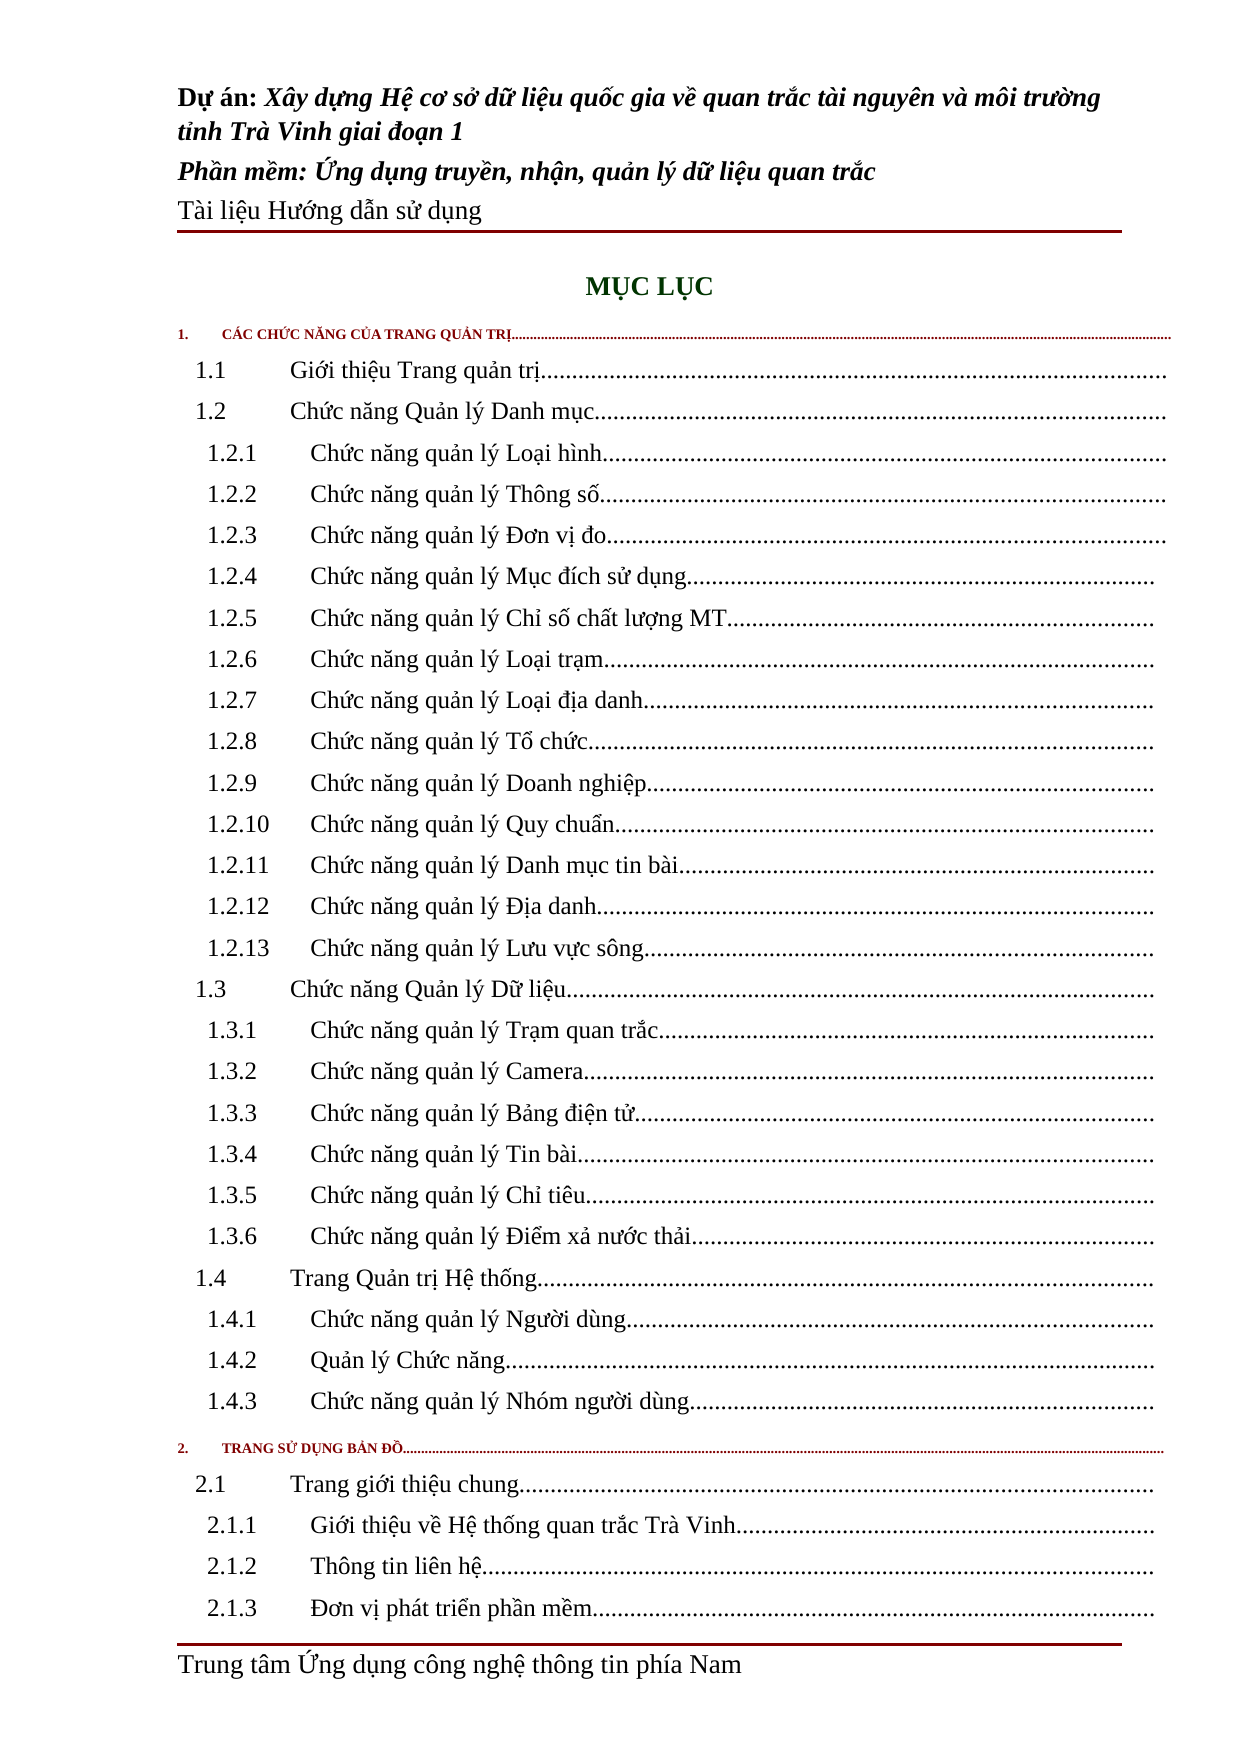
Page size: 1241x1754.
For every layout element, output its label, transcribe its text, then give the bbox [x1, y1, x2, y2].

text 1.1 Giới thiệu Trang quản trị 1 [195, 355, 1122, 384]
text 2.1.1 Giới thiệu về Hệ thống quan trắc Trà Vinh 79 [207, 1510, 1122, 1539]
text 1.2.3 Chức năng quản lý Đơn vị đo 9 [207, 520, 1122, 549]
text 1.4.3 Chức năng quản lý Nhóm người dùng 74 [207, 1386, 1122, 1415]
text 1.3.5 Chức năng quản lý Chỉ tiêu 60 [207, 1180, 1122, 1209]
text 1.2.9 Chức năng quản lý Doanh nghiệp 26 [207, 768, 1122, 796]
text 1.2 Chức năng Quản lý Danh mục 3 [195, 396, 1122, 425]
text 1.4.2 Quản lý Chức năng 71 [207, 1345, 1122, 1374]
subtitle MỤC LỤC [177, 270, 1122, 301]
text 1.4 Trang Quản trị Hệ thống 67 [195, 1263, 1122, 1291]
text 1.2.5 Chức năng quản lý Chỉ số chất lượng MT 15 [207, 603, 1122, 631]
text 1.3.1 Chức năng quản lý Trạm quan trắc 44 [207, 1015, 1122, 1044]
text 1.3.3 Chức năng quản lý Bảng điện tử 52 [207, 1098, 1122, 1126]
text 1.2.7 Chức năng quản lý Loại địa danh 21 [207, 685, 1122, 714]
text 1.3.6 Chức năng quản lý Điểm xả nước thải 64 [207, 1221, 1122, 1250]
text 1.2.6 Chức năng quản lý Loại trạm 18 [207, 644, 1122, 673]
text 1.2.11 Chức năng quản lý Danh mục tin bài 33 [207, 850, 1122, 879]
text 1.3.4 Chức năng quản lý Tin bài 55 [207, 1139, 1122, 1168]
text 1.3 Chức năng Quản lý Dữ liệu 44 [195, 974, 1122, 1003]
text 1.4.1 Chức năng quản lý Người dùng 67 [207, 1304, 1122, 1333]
text 1. CÁC CHỨC NĂNG CỦA TRANG QUẢN TRỊ 1 [177, 314, 1122, 343]
text 1.2.10 Chức năng quản lý Quy chuẩn 30 [207, 809, 1122, 838]
text 1.3.2 Chức năng quản lý Camera 49 [207, 1056, 1122, 1085]
text 2.1.3 Đơn vị phát triển phần mềm 80 [207, 1593, 1122, 1621]
text 1.2.2 Chức năng quản lý Thông số 6 [207, 479, 1122, 508]
text 1.2.4 Chức năng quản lý Mục đích sử dụng 12 [207, 561, 1122, 590]
text 2.1.2 Thông tin liên hệ 79 [207, 1551, 1122, 1580]
text 1.2.13 Chức năng quản lý Lưu vực sông 40 [207, 933, 1122, 961]
text 2.1 Trang giới thiệu chung 79 [195, 1469, 1122, 1498]
text 2. TRANG SỬ DỤNG BẢN ĐỒ 78 [177, 1428, 1122, 1456]
text 1.2.12 Chức năng quản lý Địa danh 37 [207, 891, 1122, 920]
text 1.2.8 Chức năng quản lý Tổ chức 24 [207, 726, 1122, 755]
text 1.2.1 Chức năng quản lý Loại hình 3 [207, 438, 1122, 466]
